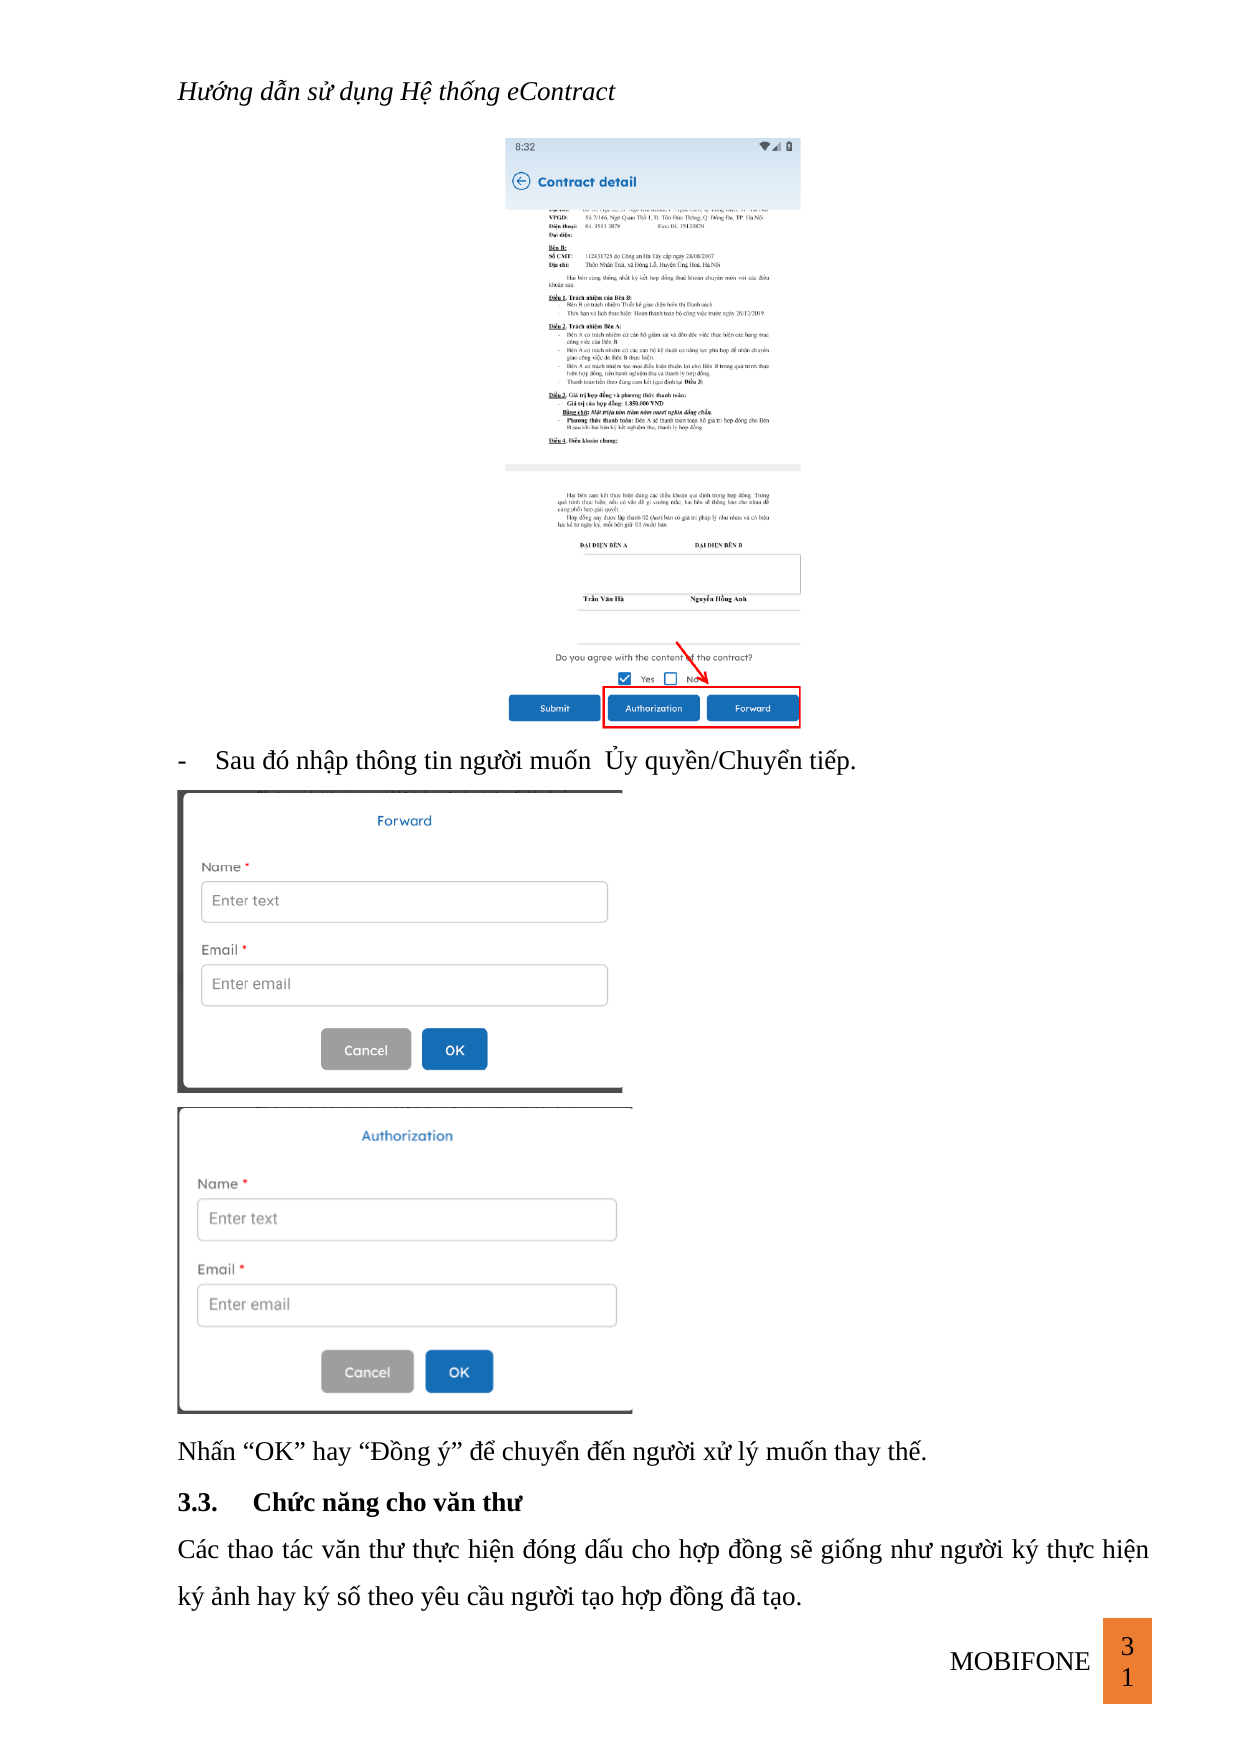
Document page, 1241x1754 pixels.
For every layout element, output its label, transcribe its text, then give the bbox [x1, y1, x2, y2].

picture [177, 1107, 633, 1414]
picture [177, 790, 623, 1093]
text Nhấn “OK” hay “Đồng ý” để chuyển đến người xử lý muốn thay thế. [177, 1435, 1152, 1467]
picture [505, 137, 801, 729]
list Sau đó nhập thông tin người muốn Ủy quyền/Chuyển tiếp. [177, 744, 1152, 775]
text Các thao tác văn thư thực hiện đóng dấu cho hợp đồng sẽ giống như người ký thực hiện ký ảnh hay ký số theo yêu cầu người tạo hợp đồng đã tạo. [177, 1533, 1152, 1611]
subtitle Chức năng cho văn thư [177, 1486, 1152, 1517]
